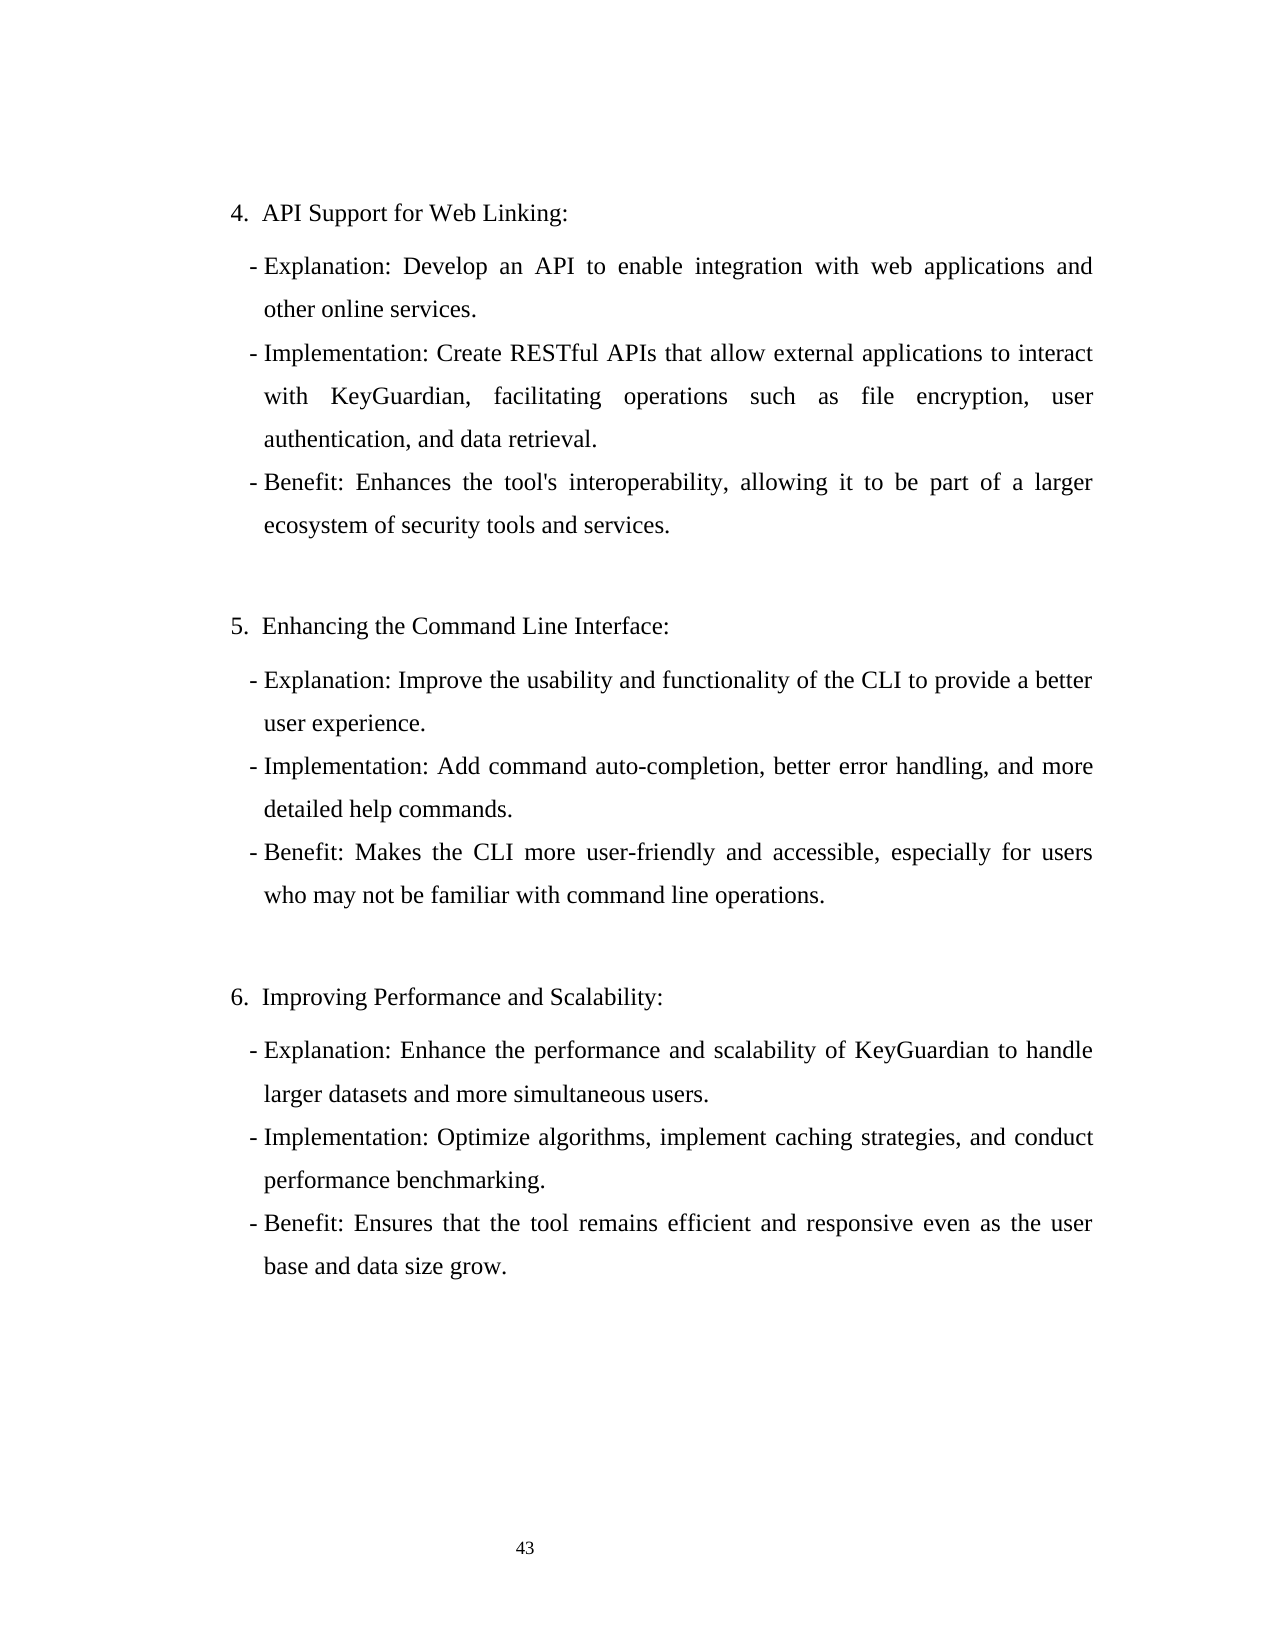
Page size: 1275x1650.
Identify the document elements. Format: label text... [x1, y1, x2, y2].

list Explanation: Improve the usability and functionality of the CLI to provide a better user experience. [249, 665, 1094, 737]
list Implementation: Optimize algorithms, implement caching strategies, and conduct performance benchmarking. [249, 1122, 1094, 1194]
list Enhancing the Command Line Interface: [230, 611, 1094, 640]
list Benefit: Enhances the tool's interoperability, allowing it to be part of a larger ecosystem of security tools and services. [249, 467, 1094, 539]
list Explanation: Enhance the performance and scalability of KeyGuardian to handle larger datasets and more simultaneous users. [249, 1036, 1094, 1107]
list API Support for Web Linking: [230, 198, 1094, 226]
list Benefit: Makes the CLI more user-friendly and accessible, especially for users who may not be familiar with command line operations. [249, 837, 1094, 909]
list Improving Performance and Scalability: [230, 982, 1094, 1011]
list Benefit: Ensures that the tool remains efficient and responsive even as the user base and data size grow. [249, 1208, 1094, 1280]
list Explanation: Develop an API to enable integration with web applications and other online services. [249, 251, 1094, 323]
list Implementation: Create RESTful APIs that allow external applications to interact with KeyGuardian, facilitating operations such as file encryption, user authentication, and data retrieval. [249, 338, 1094, 453]
list Implementation: Add command auto-completion, better error handling, and more detailed help commands. [249, 751, 1094, 823]
